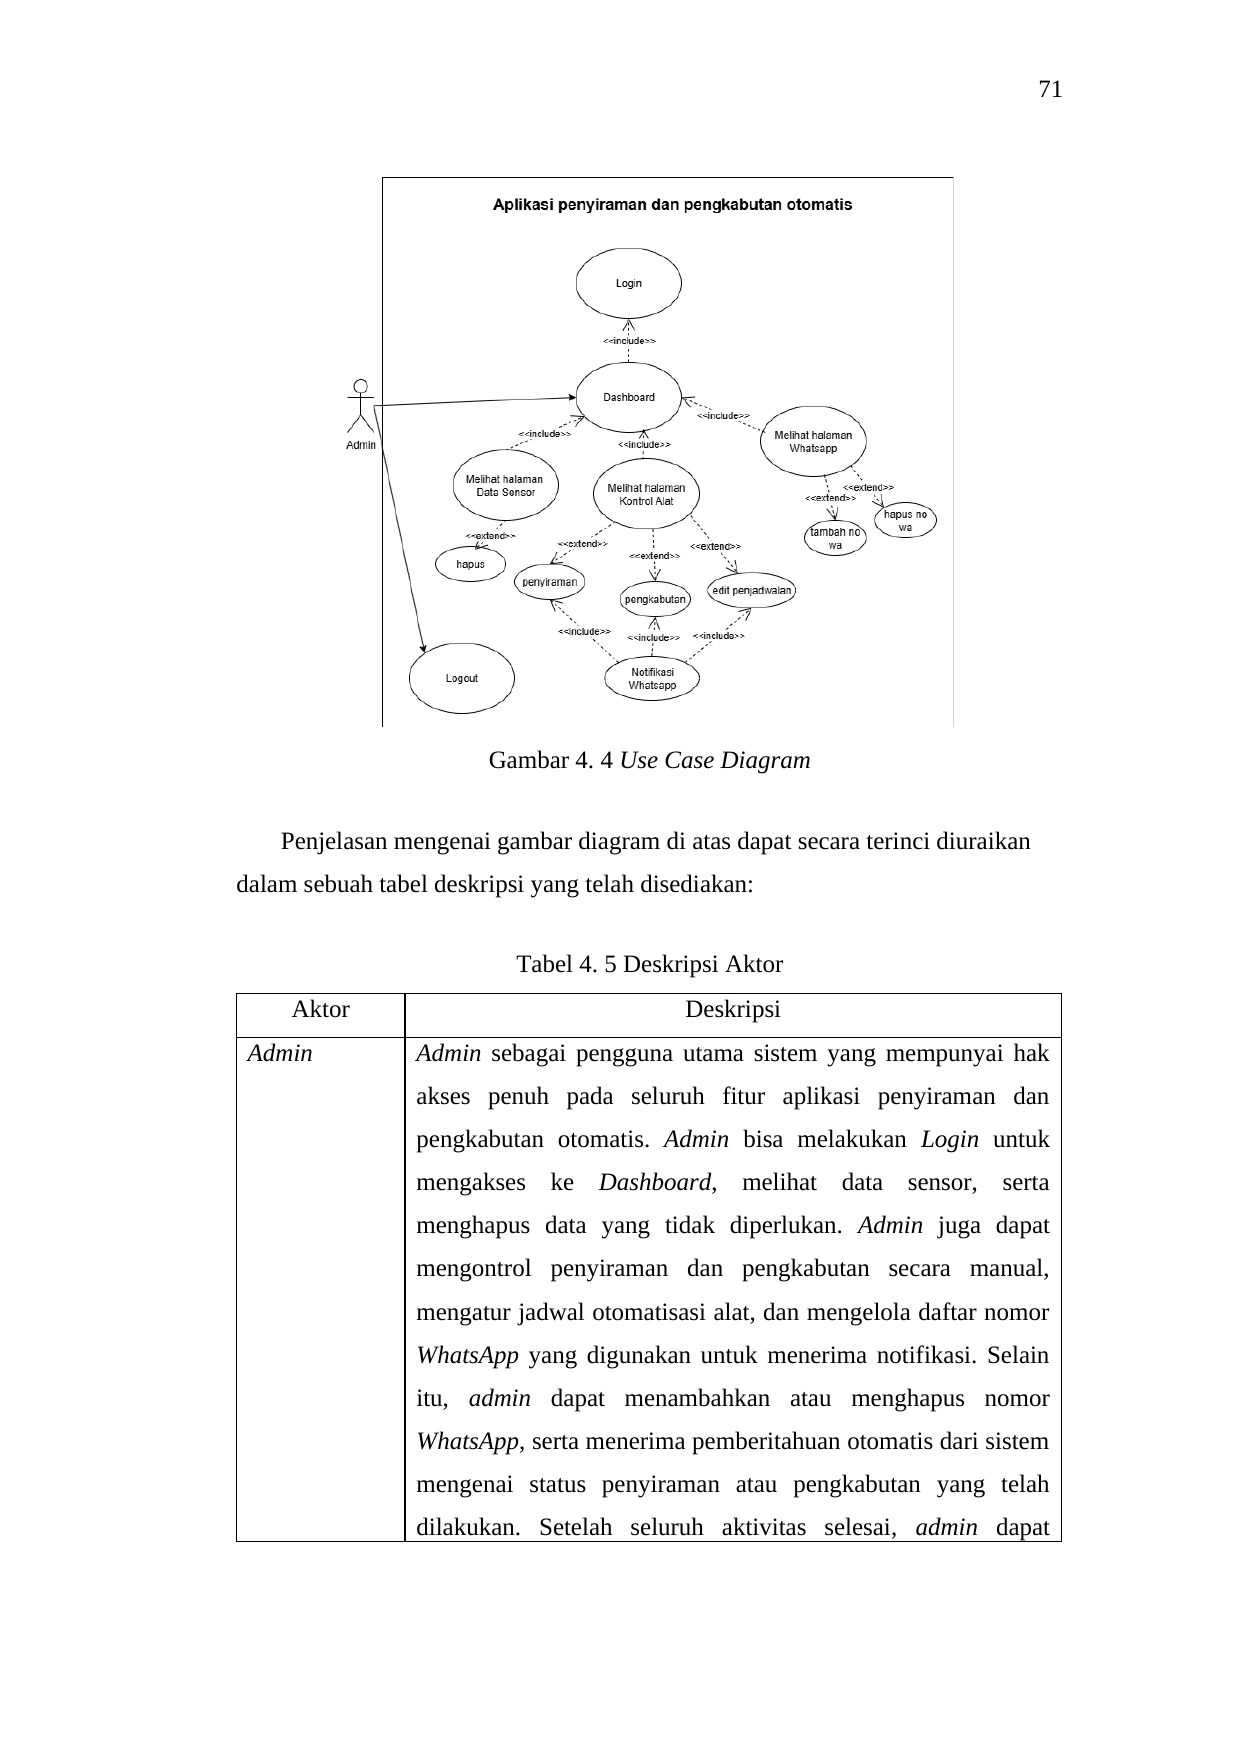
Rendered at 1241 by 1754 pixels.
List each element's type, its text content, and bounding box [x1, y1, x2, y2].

text Gambar 4. 4 Use Case Diagram [236, 745, 1063, 774]
table_header Aktor [237, 994, 404, 1037]
text Tabel 4. 5 Deskripsi Aktor [236, 949, 1063, 978]
text Penjelasan mengenai gambar diagram di atas dapat secara terinci diuraikan dalam sebuah tabel deskripsi yang telah disediakan: [236, 826, 1063, 898]
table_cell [406, 1038, 1061, 1541]
picture [345, 177, 954, 727]
table_cell Admin [237, 1038, 404, 1541]
table_header Deskripsi [406, 994, 1061, 1037]
